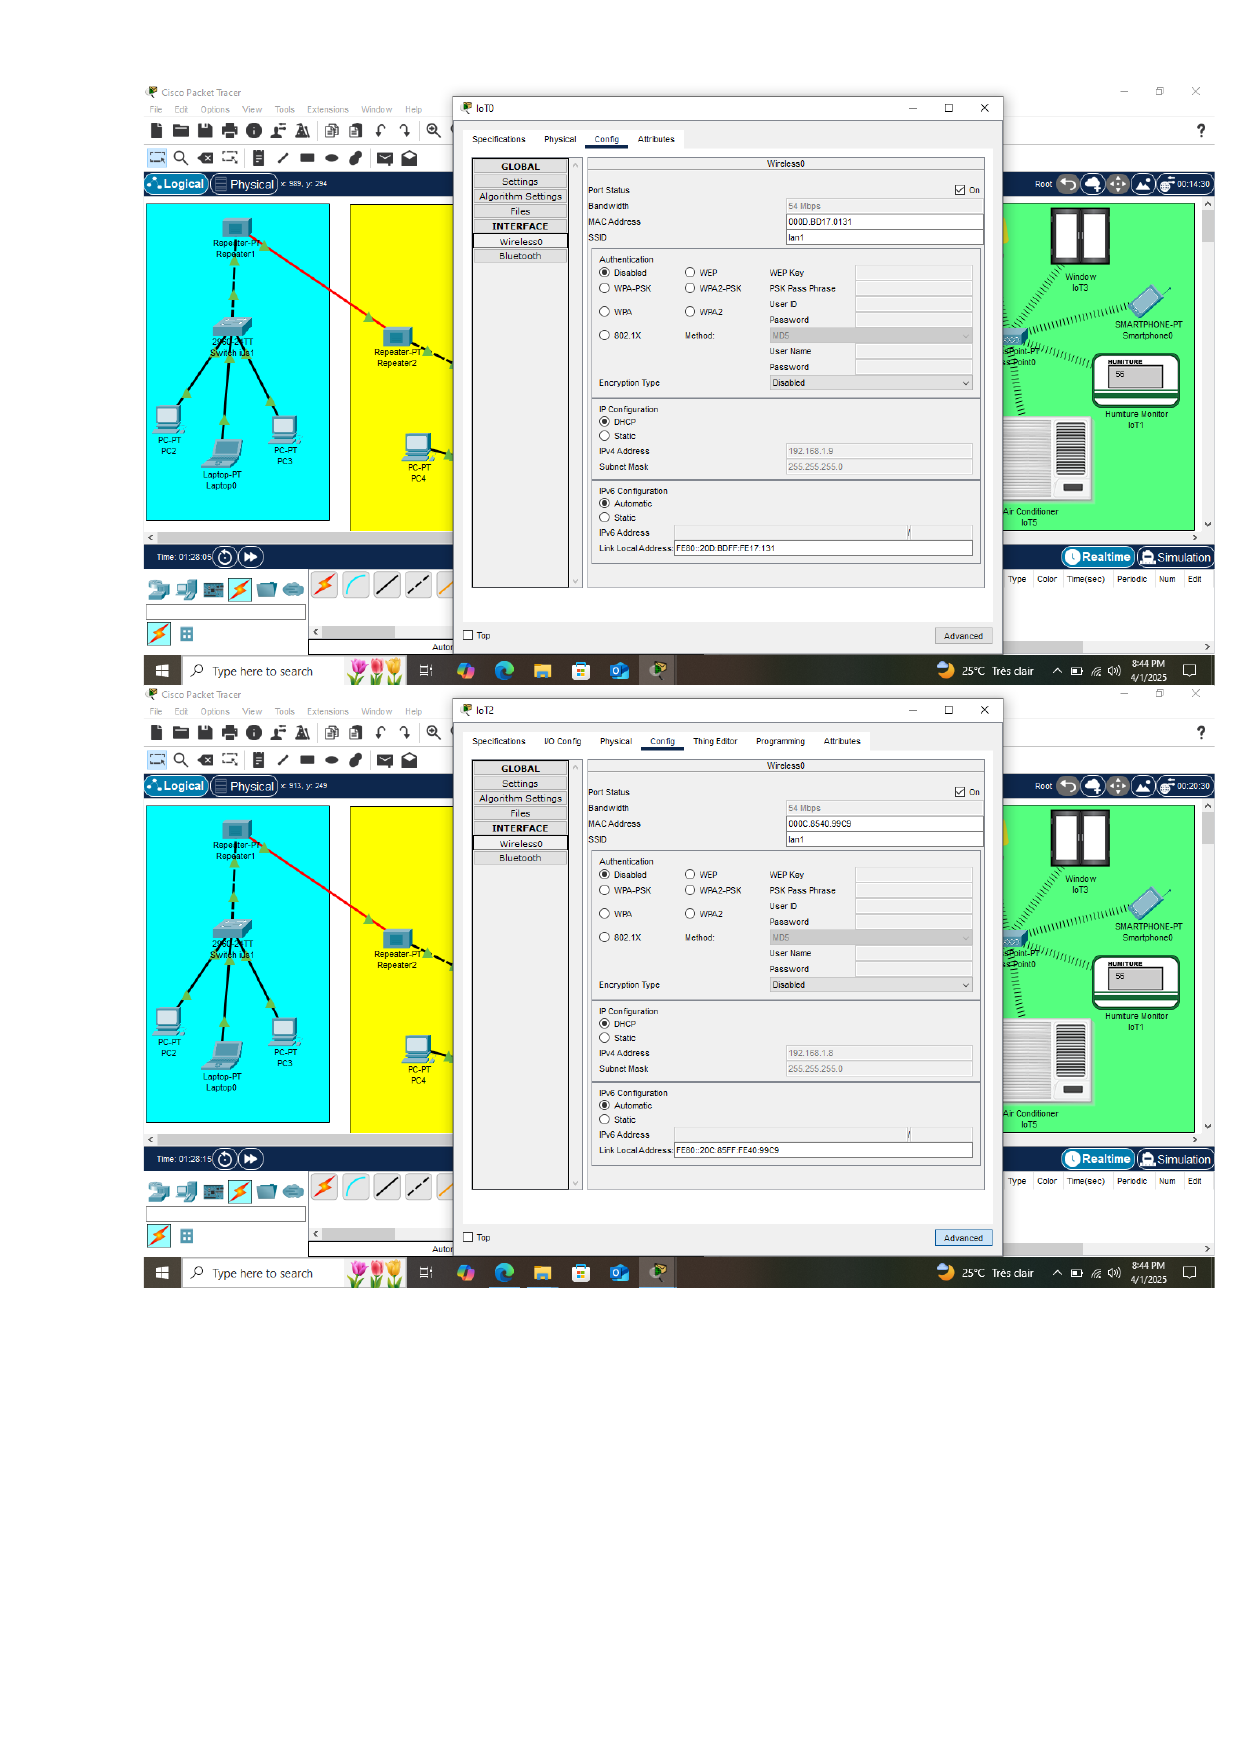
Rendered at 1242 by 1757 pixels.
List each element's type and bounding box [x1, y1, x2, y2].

picture [180, 182, 187, 189]
picture [196, 180, 203, 187]
picture [180, 784, 187, 791]
picture [143, 83, 1215, 1288]
picture [196, 782, 203, 789]
